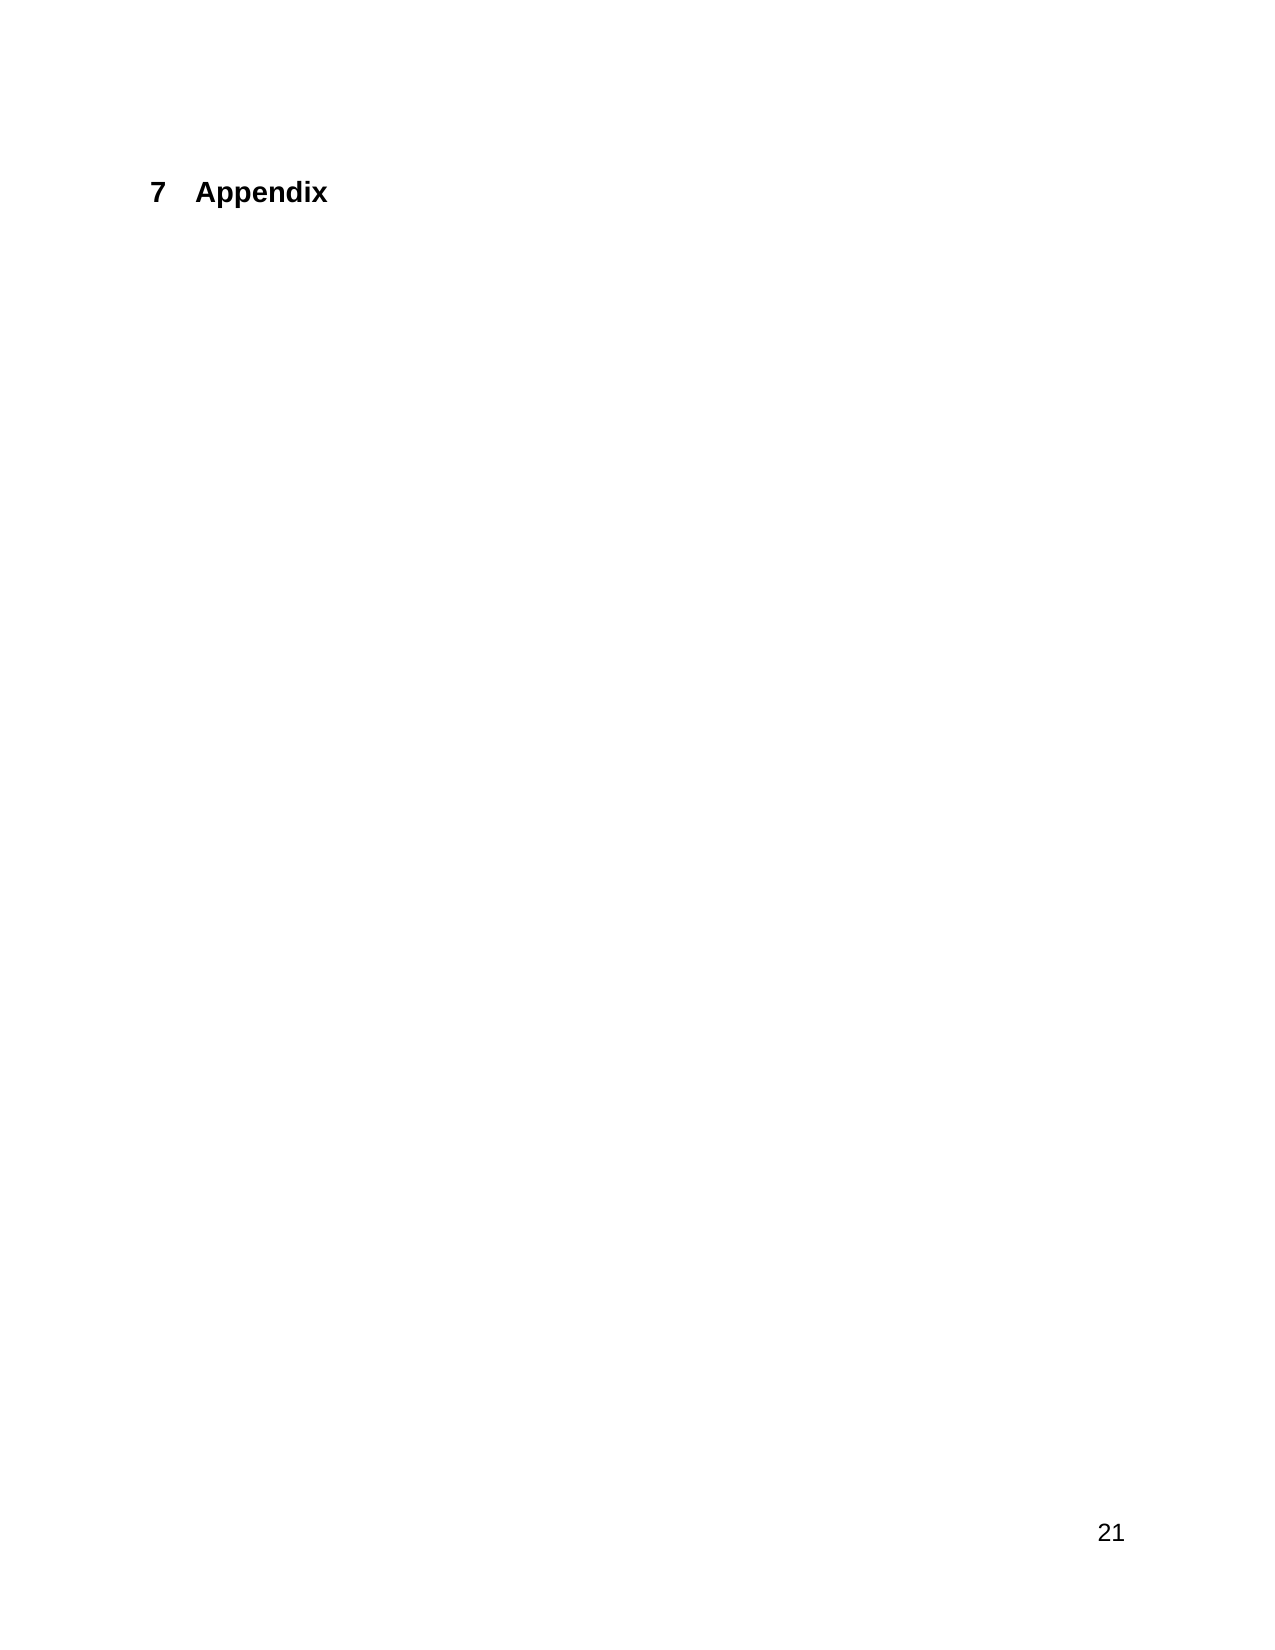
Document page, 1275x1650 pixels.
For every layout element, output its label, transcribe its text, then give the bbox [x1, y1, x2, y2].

subtitle Appendix [150, 175, 1125, 208]
